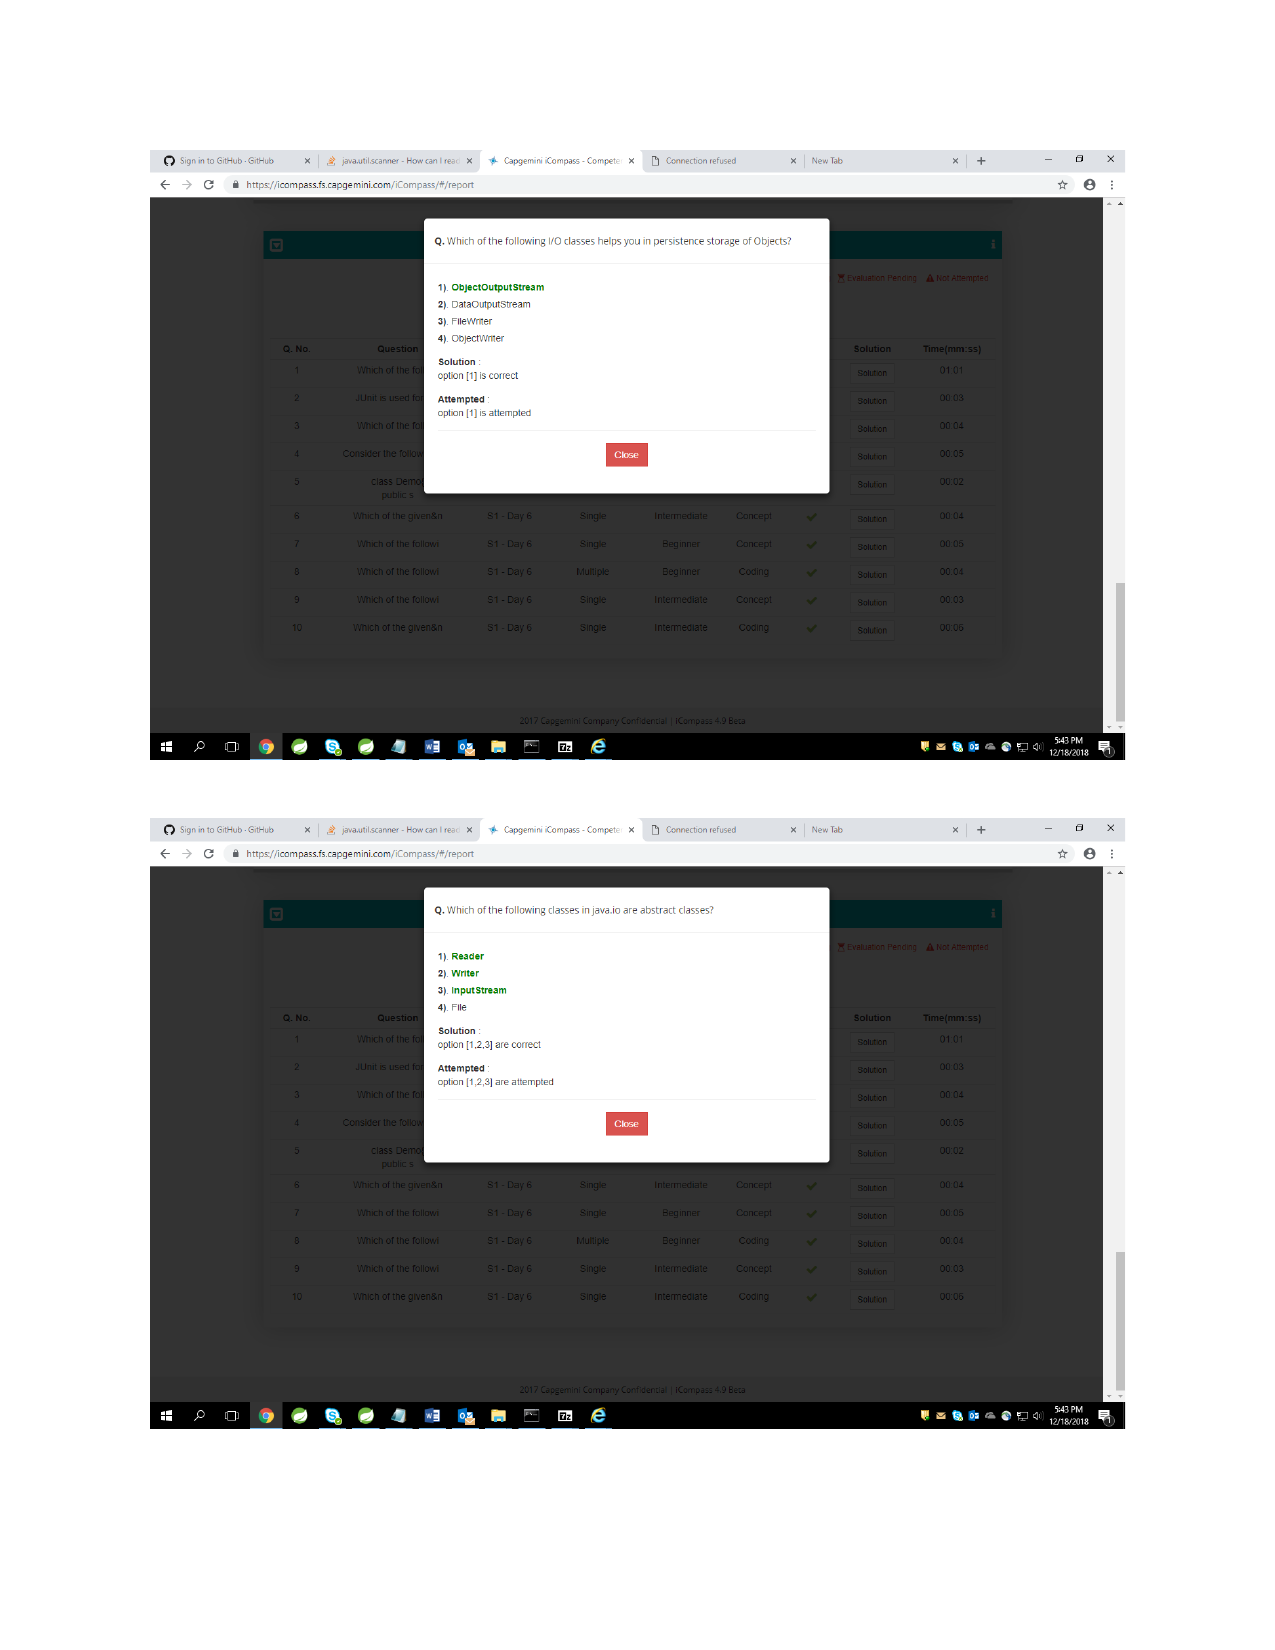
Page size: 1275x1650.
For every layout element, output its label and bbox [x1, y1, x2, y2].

picture [150, 818, 1125, 1429]
picture [150, 150, 1125, 760]
